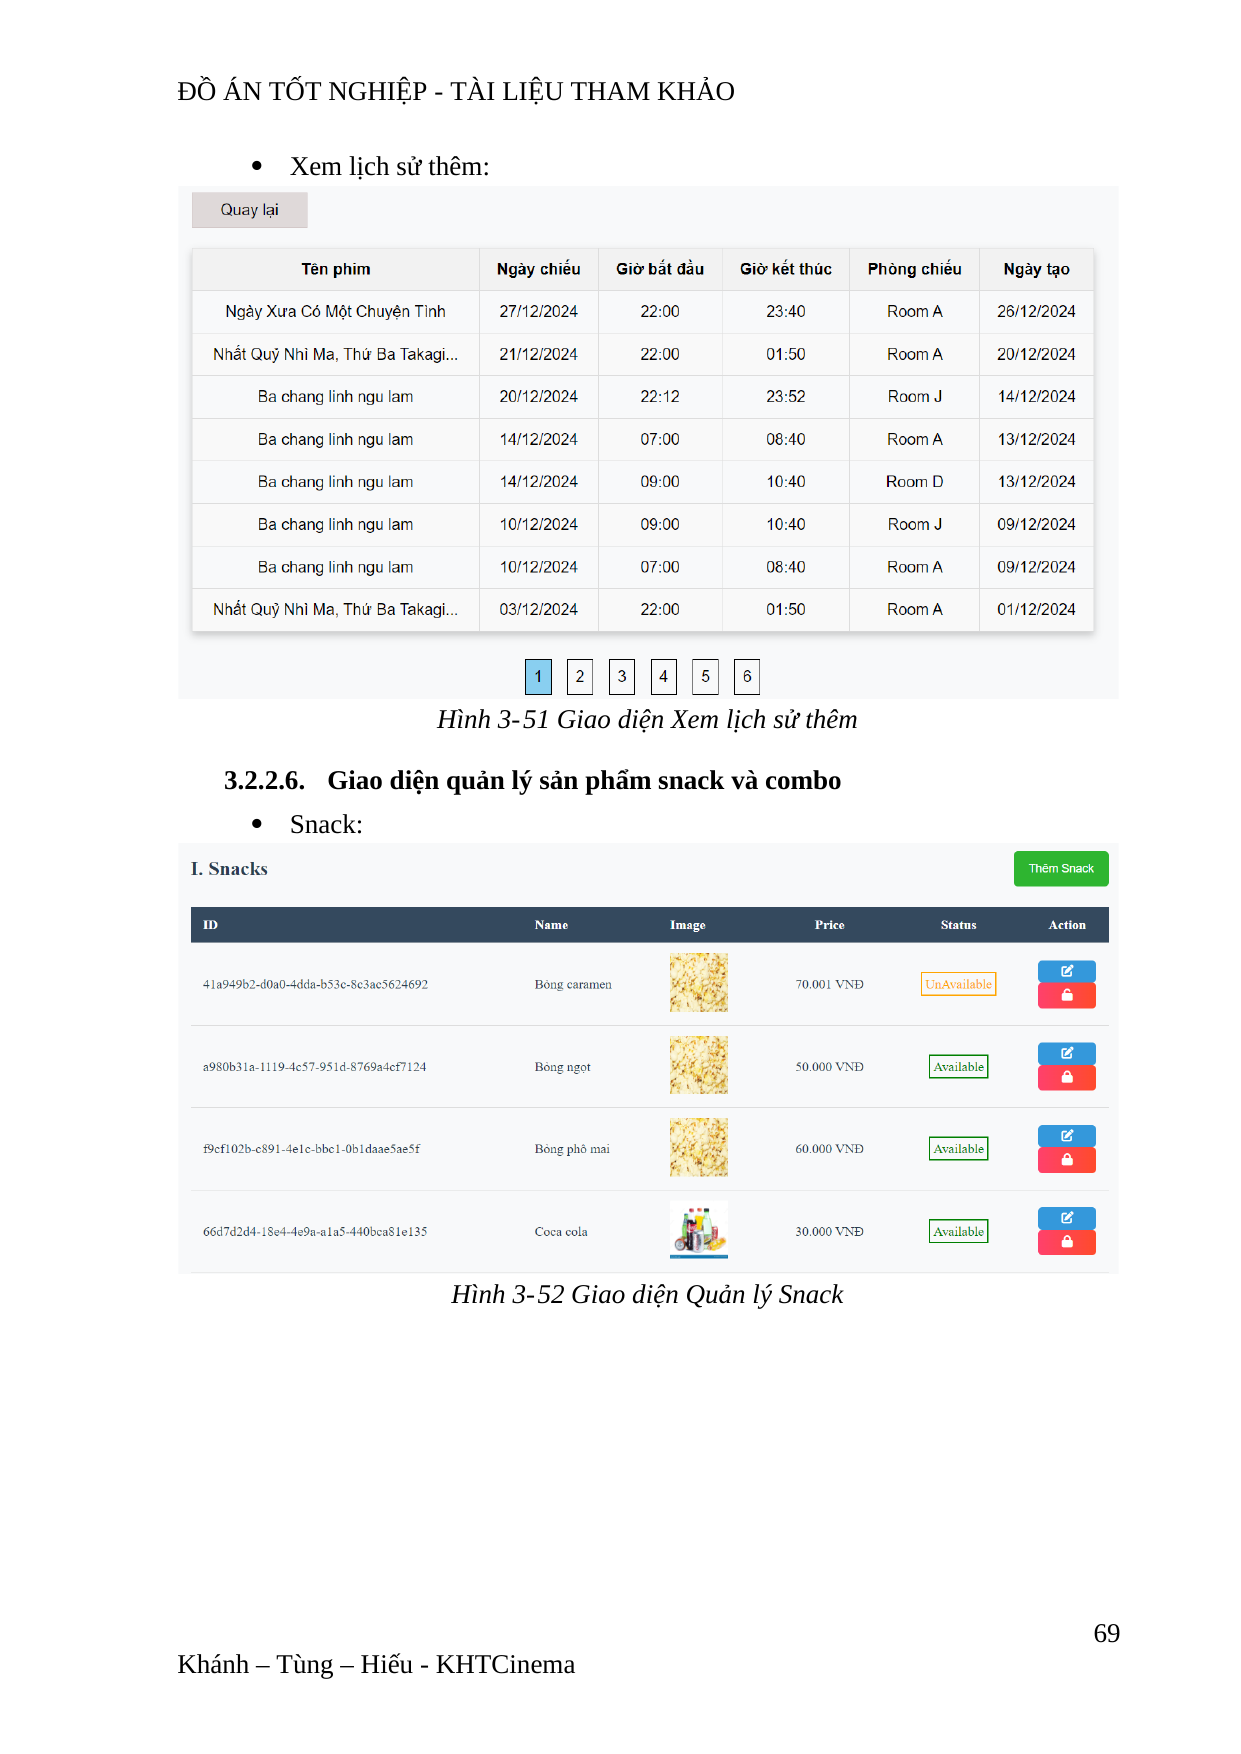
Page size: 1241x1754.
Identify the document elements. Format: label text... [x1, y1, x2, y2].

list Snack: [252, 808, 1120, 839]
picture [178, 843, 1119, 1274]
subtitle Giao diện quản lý sản phẩm snack và combo [224, 764, 1120, 795]
list Xem lịch sử thêm: [252, 150, 1120, 181]
picture [178, 186, 1119, 699]
